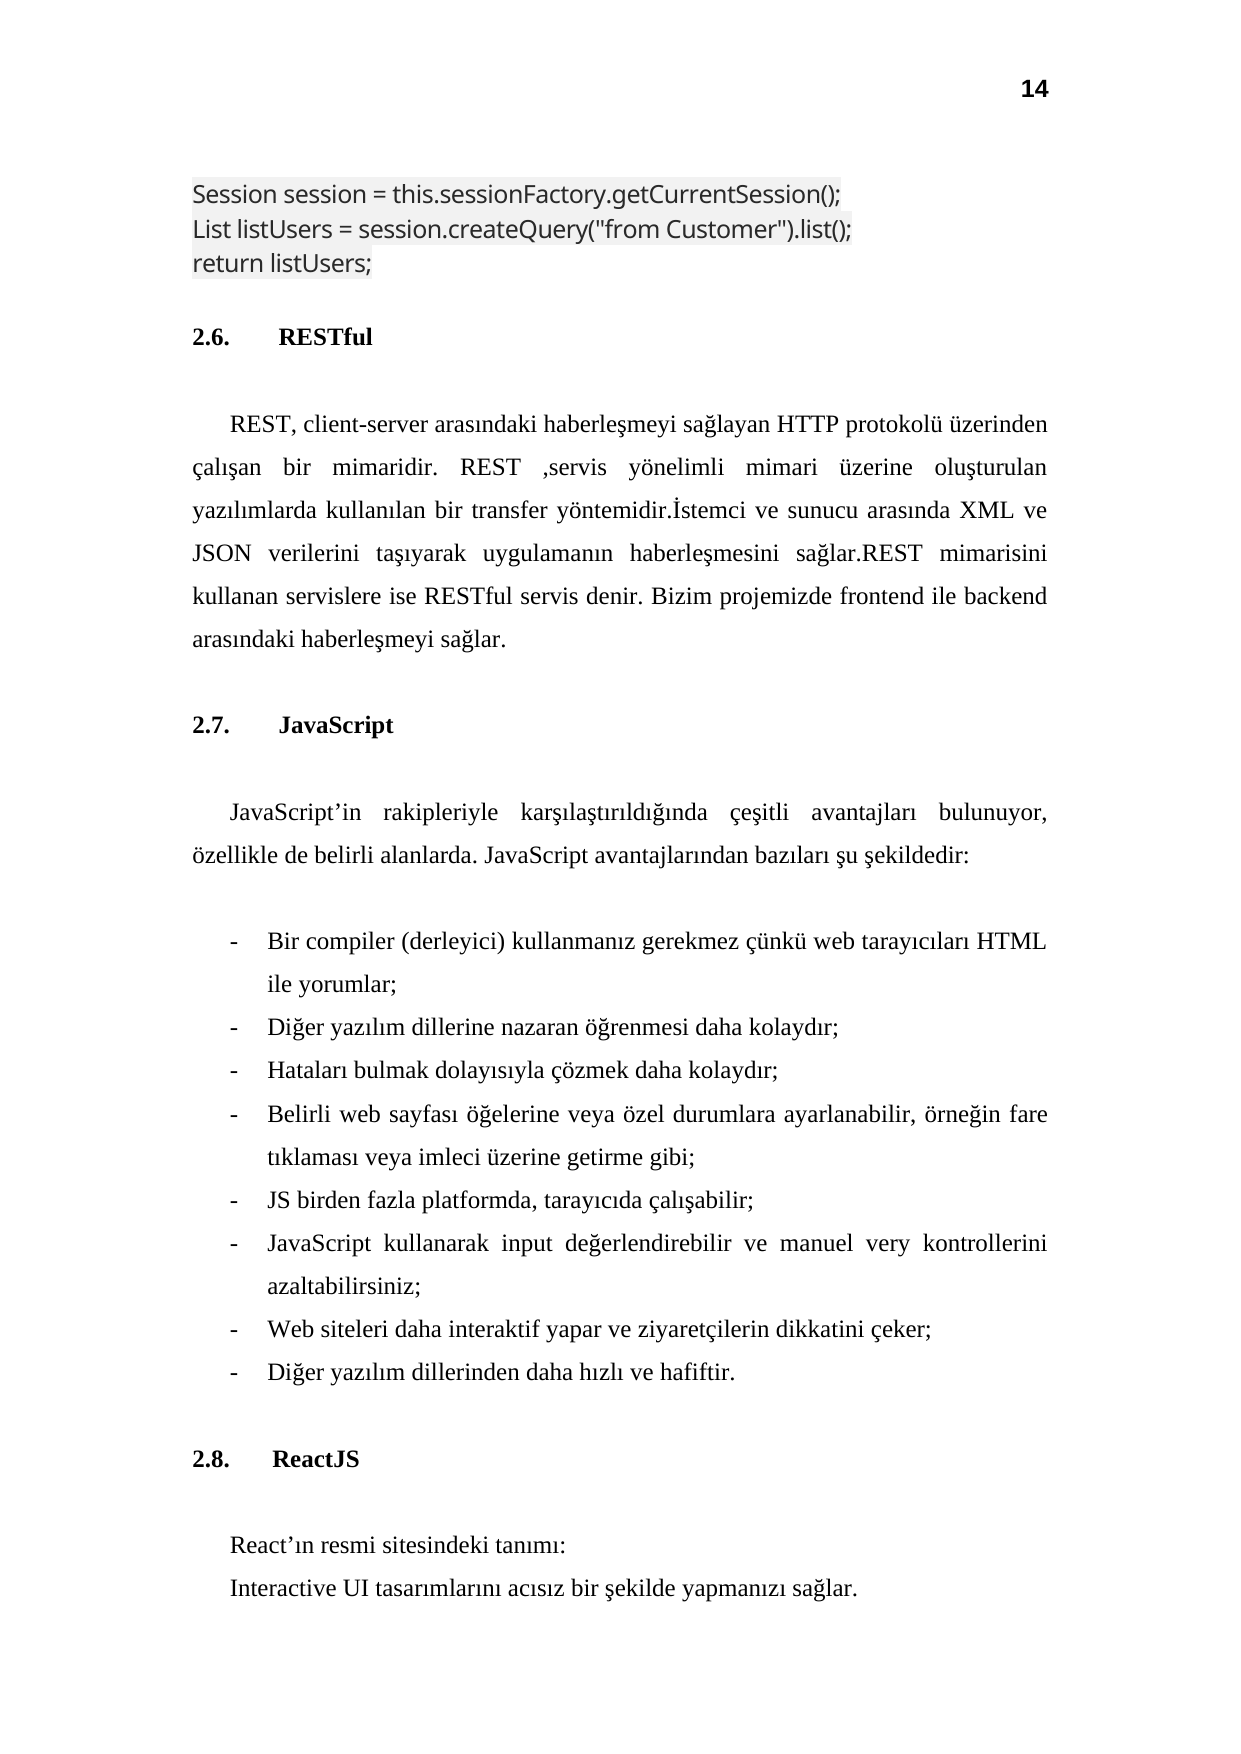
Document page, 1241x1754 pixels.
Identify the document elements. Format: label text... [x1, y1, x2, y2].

text React’ın resmi sitesindeki tanımı: [192, 1530, 1048, 1559]
list Bir compiler (derleyici) kullanmanız gerekmez çünkü web tarayıcıları HTML ile yorumlar; [229, 926, 1048, 998]
text REST, client-server arasındaki haberleşmeyi sağlayan HTTP protokolü üzerinden çalışan bir mimaridir. REST ,servis yönelimli mimari üzerine oluşturulan yazılımlarda kullanılan bir transfer yöntemidir.İstemci ve sunucu arasında XML ve JSON verilerini taşıyarak uygulamanın haberleşmesini sağlar.REST mimarisini kullanan servislere ise RESTful servis denir. Bizim projemizde frontend ile backend arasındaki haberleşmeyi sağlar. [192, 409, 1048, 653]
text JavaScript’in rakipleriyle karşılaştırıldığında çeşitli avantajları bulunuyor, özellikle de belirli alanlarda. JavaScript avantajlarından bazıları şu şekildedir: [192, 797, 1048, 869]
list ReactJS [192, 1444, 1048, 1472]
list Diğer yazılım dillerinden daha hızlı ve hafiftir. [229, 1357, 1048, 1386]
list RESTful [192, 322, 1048, 351]
list Hataları bulmak dolayısıyla çözmek daha kolaydır; [229, 1056, 1048, 1084]
list Web siteleri daha interaktif yapar ve ziyaretçilerin dikkatini çeker; [229, 1314, 1048, 1343]
list Diğer yazılım dillerine nazaran öğrenmesi daha kolaydır; [229, 1012, 1048, 1041]
list JS birden fazla platformda, tarayıcıda çalışabilir; [229, 1185, 1048, 1214]
list JavaScript kullanarak input değerlendirebilir ve manuel very kontrollerini azaltabilirsiniz; [229, 1228, 1048, 1300]
text Session session = this.sessionFactory.getCurrentSession(); List listUsers = session.createQuery("from Customer").list(); return listUsers; [372, 177, 1048, 279]
text Interactive UI tasarımlarını acısız bir şekilde yapmanızı sağlar. [192, 1573, 1048, 1602]
list Belirli web sayfası öğelerine veya özel durumlara ayarlanabilir, örneğin fare tıklaması veya imleci üzerine getirme gibi; [229, 1099, 1048, 1171]
list JavaScript [192, 711, 1048, 739]
